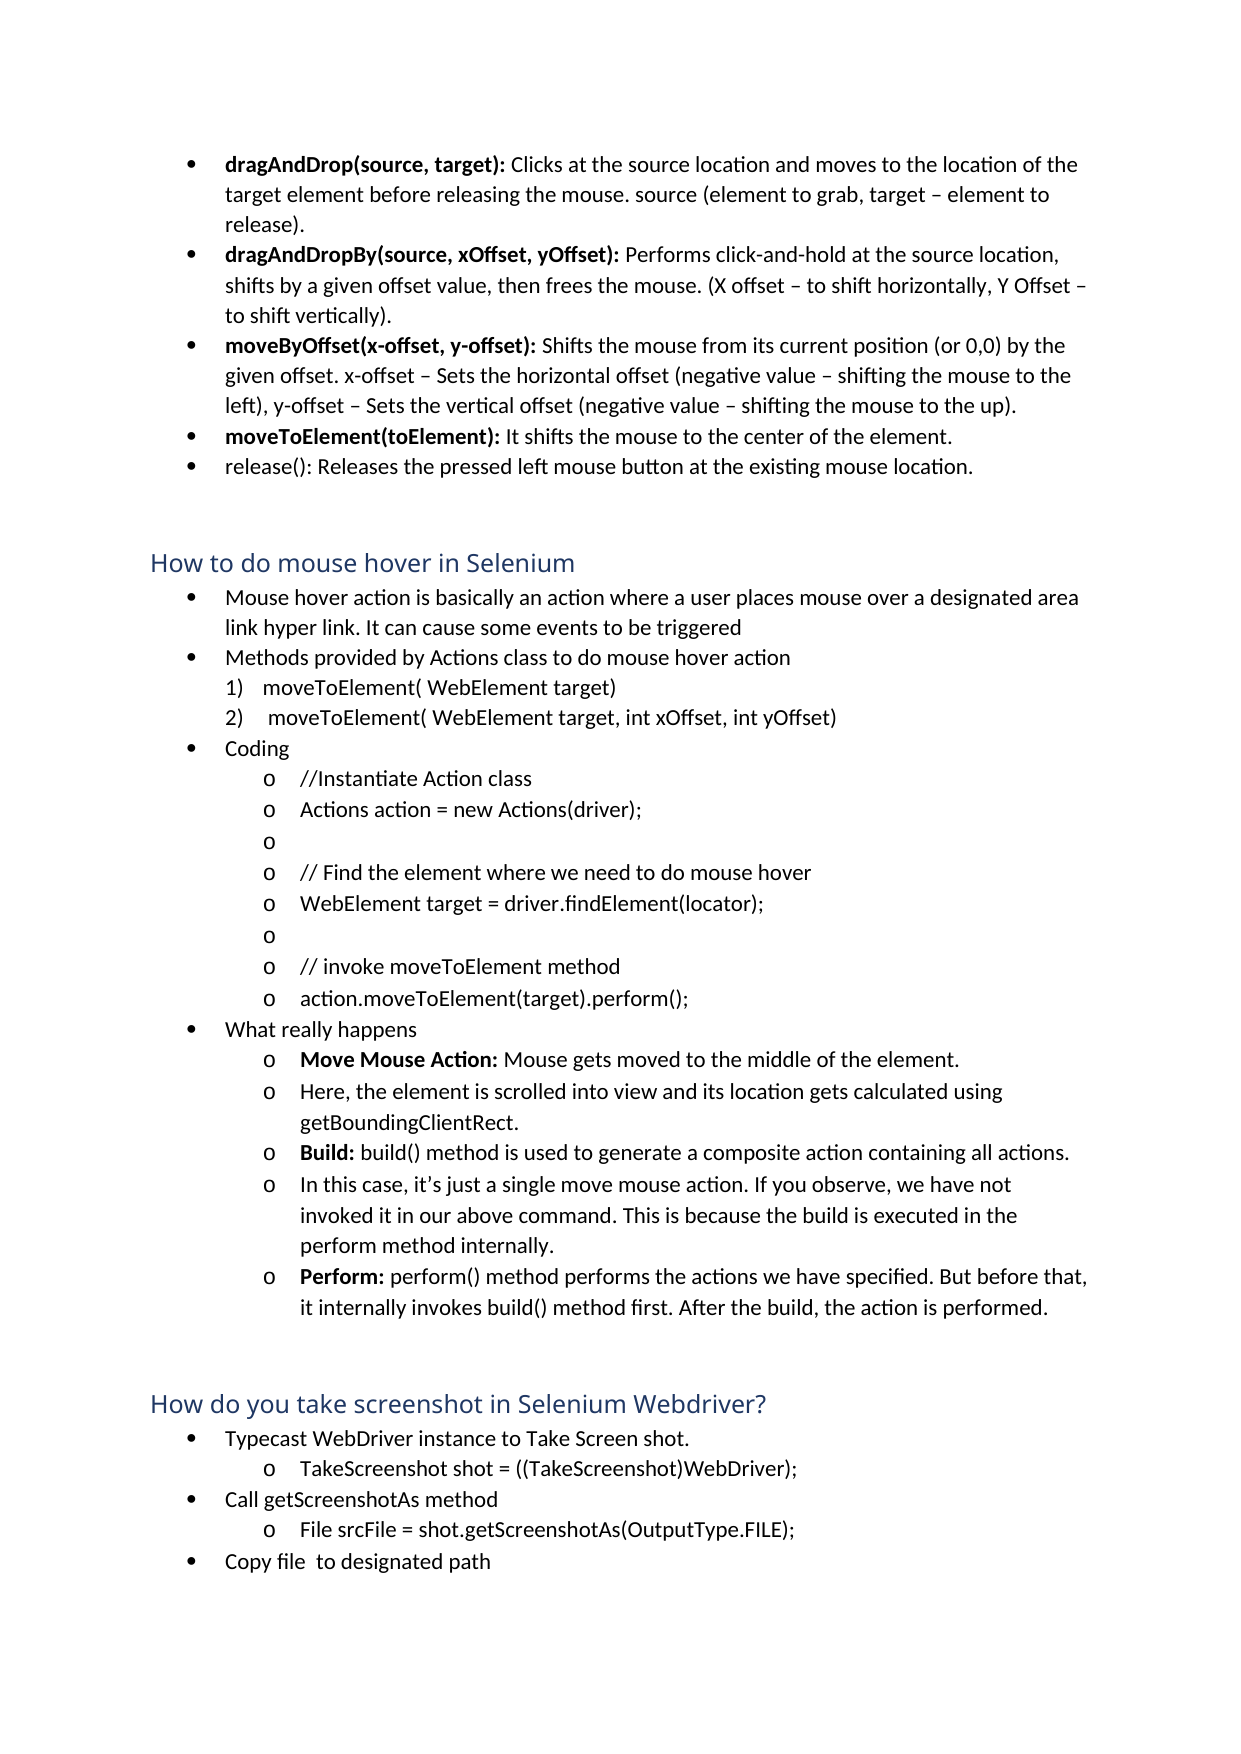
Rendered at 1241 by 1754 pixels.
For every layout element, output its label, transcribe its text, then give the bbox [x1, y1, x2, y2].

list moveToElement( WebElement target) [225, 673, 1090, 701]
subtitle How do you take screenshot in Selenium Webdriver? [150, 1387, 1090, 1421]
list Coding [187, 734, 1090, 762]
list Move Mouse Action: Mouse gets moved to the middle of the element. [262, 1046, 1090, 1075]
list //Instantiate Action class [262, 764, 1090, 793]
list Mouse hover action is basically an action where a user places mouse over a designated area link hyper link. It can cause some events to be triggered [187, 583, 1090, 641]
list Perform: perform() method performs the actions we have specified. But before that, it internally invokes build() method first. After the build, the action is performed. [262, 1262, 1090, 1321]
list // Find the element where we need to do mouse hover [262, 858, 1090, 887]
list release(): Releases the pressed left mouse button at the existing mouse location. [187, 452, 1090, 480]
list Build: build() method is used to generate a composite action containing all actions. [262, 1138, 1090, 1168]
subtitle How to do mouse hover in Selenium [150, 546, 1090, 580]
list // invoke moveToElement method [262, 952, 1090, 982]
list TakeScreenshot shot = ((TakeScreenshot)WebDriver); [262, 1454, 1090, 1483]
list In this case, it’s just a single move mouse action. If you observe, we have not invoked it in our above command. This is because the build is executed in the perform method internally. [262, 1170, 1090, 1259]
list Typecast WebDriver instance to Take Screen shot. [187, 1424, 1090, 1452]
list Methods provided by Actions class to do mouse hover action [187, 643, 1090, 671]
list moveToElement(toElement): It shifts the mouse to the center of the element. [187, 422, 1090, 450]
list dragAndDrop(source, target): Clicks at the source location and moves to the location of the target element before releasing the mouse. source (element to grab, target – element to release). [187, 150, 1090, 238]
list moveToElement( WebElement target, int xOffset, int yOffset) [225, 703, 1090, 731]
list Copy file to designated path [187, 1547, 1090, 1575]
list moveByOffset(x-offset, y-offset): Shifts the mouse from its current position (or 0,0) by the given offset. x-offset – Sets the horizontal offset (negative value – shifting the mouse to the left), y-offset – Sets the vertical offset (negative value – shifting the mouse to the up). [187, 331, 1090, 420]
list Actions action = new Actions(driver); [262, 795, 1090, 824]
list Call getScreenshotAs method [187, 1485, 1090, 1513]
list action.moveToElement(target).perform(); [262, 984, 1090, 1013]
list WebElement target = driver.findElement(locator); [262, 889, 1090, 919]
list dragAndDropBy(source, xOffset, yOffset): Performs click-and-hold at the source location, shifts by a given offset value, then frees the mouse. (X offset – to shift horizontally, Y Offset – to shift vertically). [187, 241, 1090, 329]
list File srcFile = shot.getScreenshotAs(OutputType.FILE); [262, 1516, 1090, 1545]
list Here, the element is scrolled into view and its location gets calculated using getBoundingClientRect. [262, 1077, 1090, 1136]
list What really happens [187, 1015, 1090, 1043]
